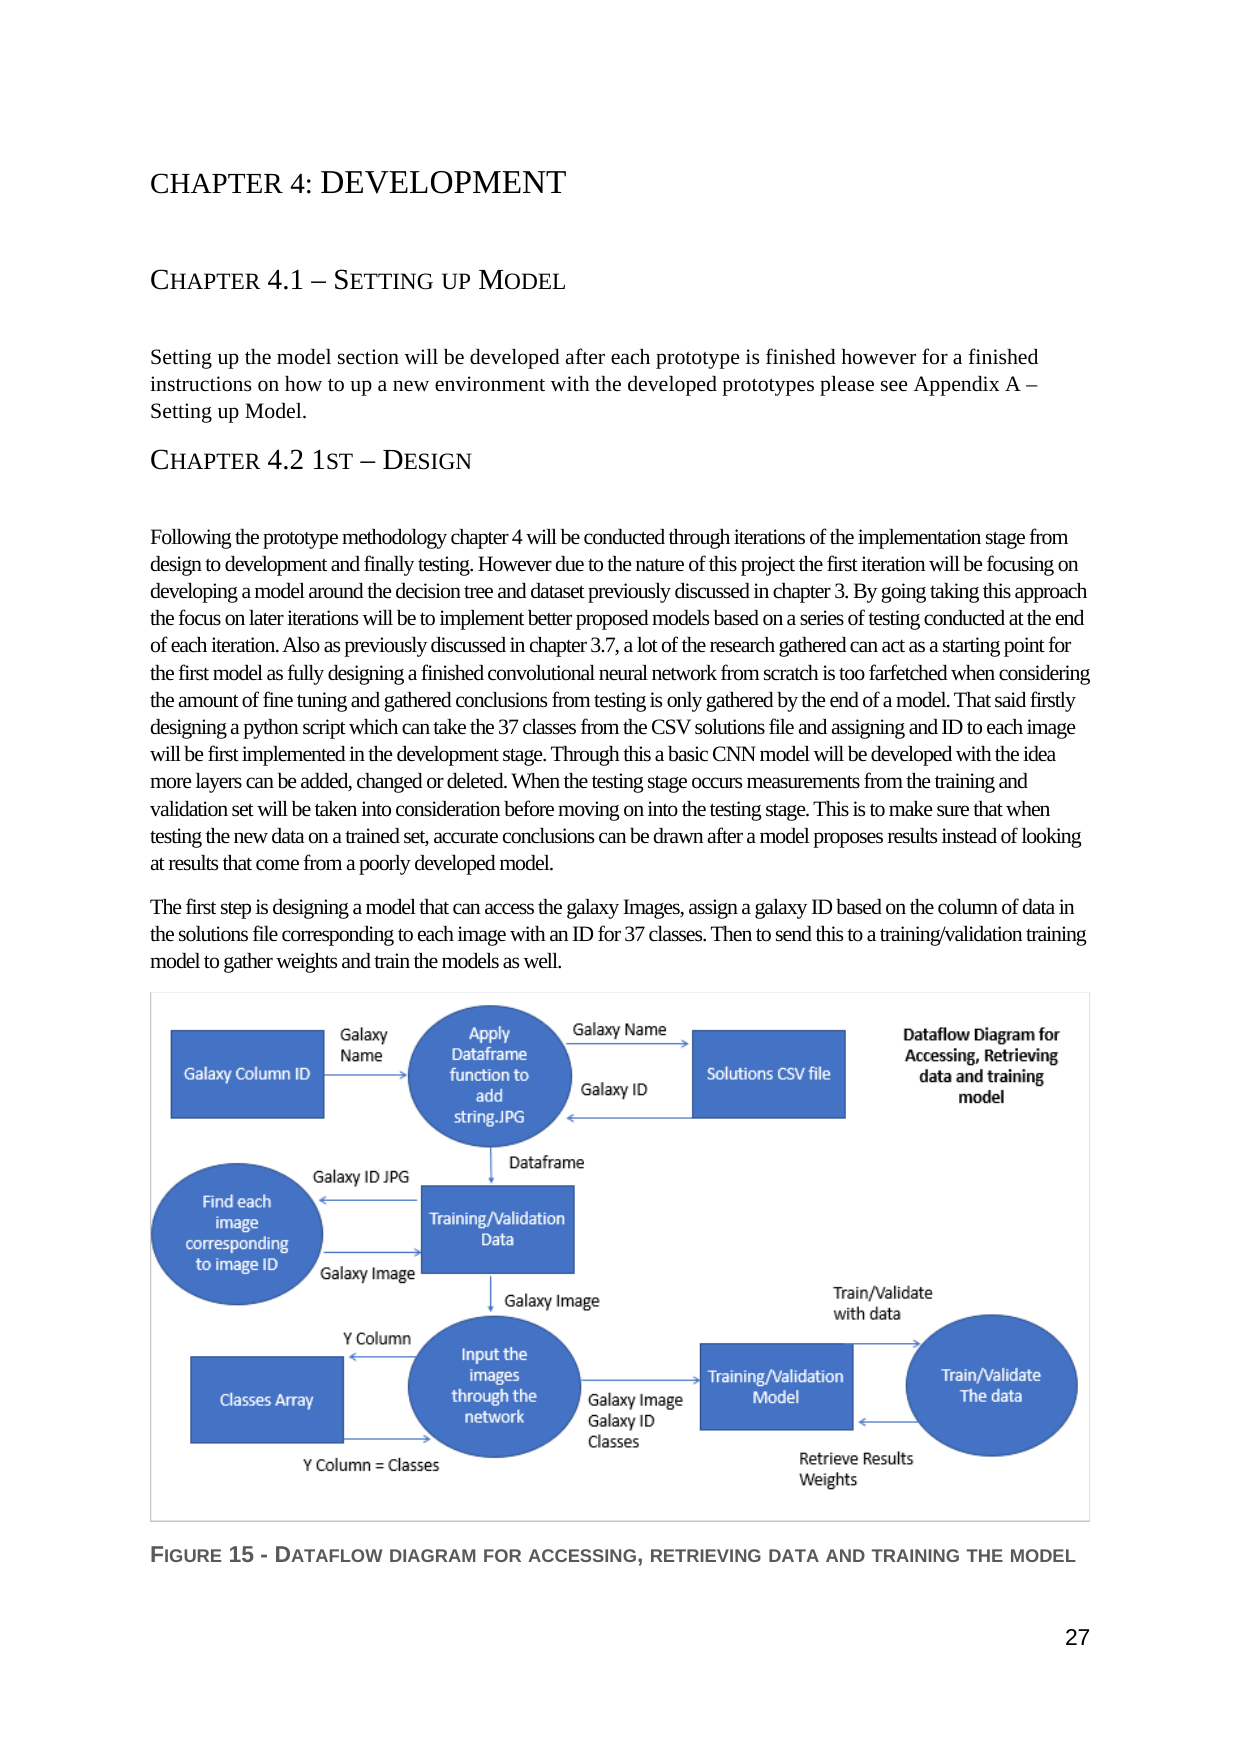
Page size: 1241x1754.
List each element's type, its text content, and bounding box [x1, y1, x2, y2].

picture [150, 992, 1091, 1522]
subtitle Chapter 4: Development [150, 162, 1090, 201]
text The first step is designing a model that can access the galaxy Images, assign a galaxy ID based on the column of data in the solutions file corresponding to each image with an ID for 37 classes. Then to send this to a training/validation training model to gather weights and train the models as well. [150, 894, 1090, 973]
text Setting up the model section will be developed after each prototype is finished however for a finished instructions on how to up a new environment with the developed prototypes please see Appendix A – Setting up Model. [150, 344, 1090, 423]
text Following the prototype methodology chapter 4 will be conducted through iterations of the implementation stage from design to development and finally testing. However due to the nature of this project the first iteration will be focusing on developing a model around the decision tree and dataset previously discussed in chapter 3. By going taking this approach the focus on later iterations will be to implement better proposed models based on a series of testing conducted at the end of each iteration. Also as previously discussed in chapter 3.7, a lot of the research gathered can act as a starting point for the first model as fully designing a finished convolutional neural network from scratch is too farfetched when considering the amount of fine tuning and gathered conclusions from testing is only gathered by the end of a model. That said firstly designing a python script which can take the 37 classes from the CSV solutions file and assigning and ID to each image will be first implemented in the development stage. Through this a basic CNN model will be developed with the idea more layers can be added, changed or deleted. When the testing stage occurs measurements from the training and validation set will be taken into consideration before moving on into the testing stage. This is to make sure that when testing the new data on a trained set, accurate conclusions can be drawn after a model proposes results instead of looking at results that come from a poorly developed model. [150, 524, 1090, 875]
subtitle Chapter 4.2 1st – Design [150, 442, 1090, 476]
subtitle Chapter 4.1 – Setting up Model [150, 262, 1090, 296]
